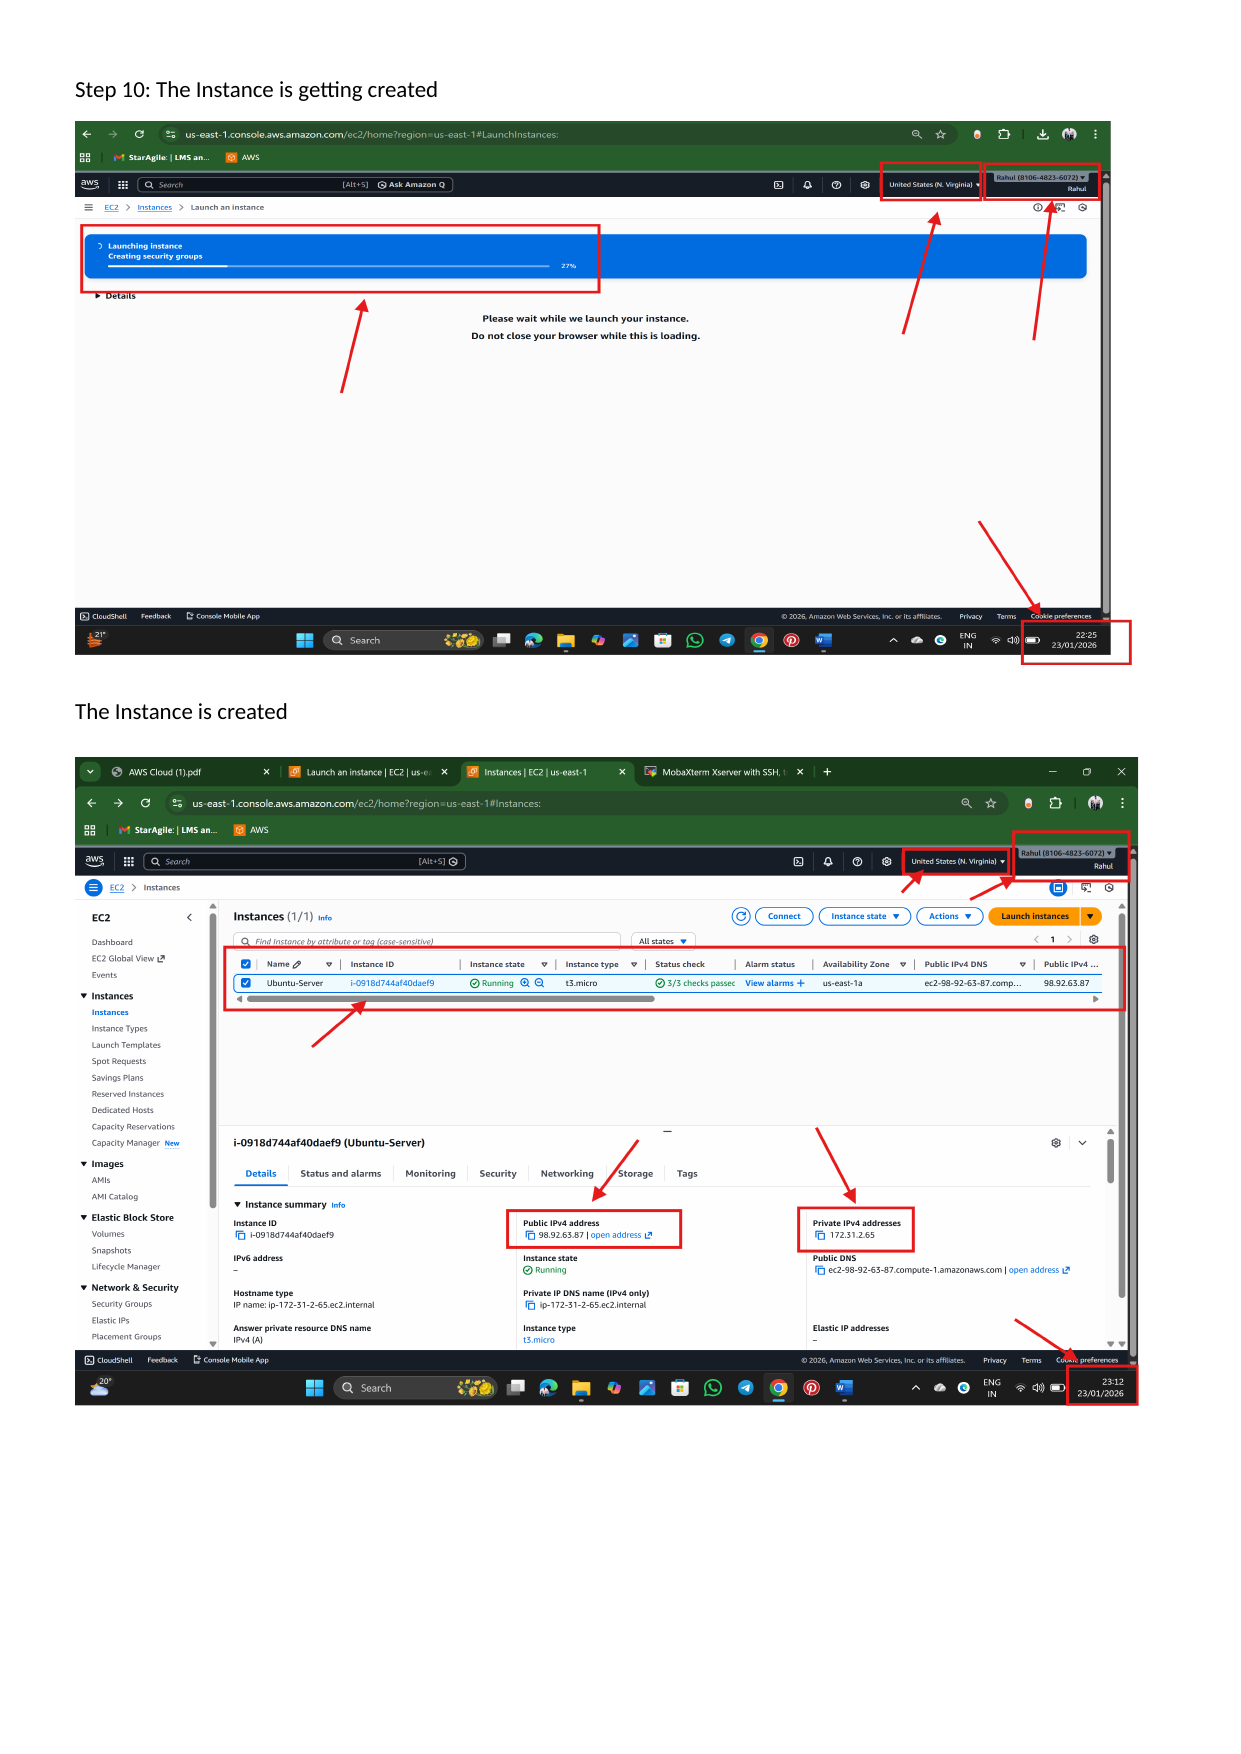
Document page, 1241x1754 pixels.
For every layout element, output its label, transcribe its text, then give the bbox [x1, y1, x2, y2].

picture [75, 121, 1132, 665]
text Step 10: The Instance is getting created [75, 75, 1165, 103]
picture [75, 757, 1139, 1406]
